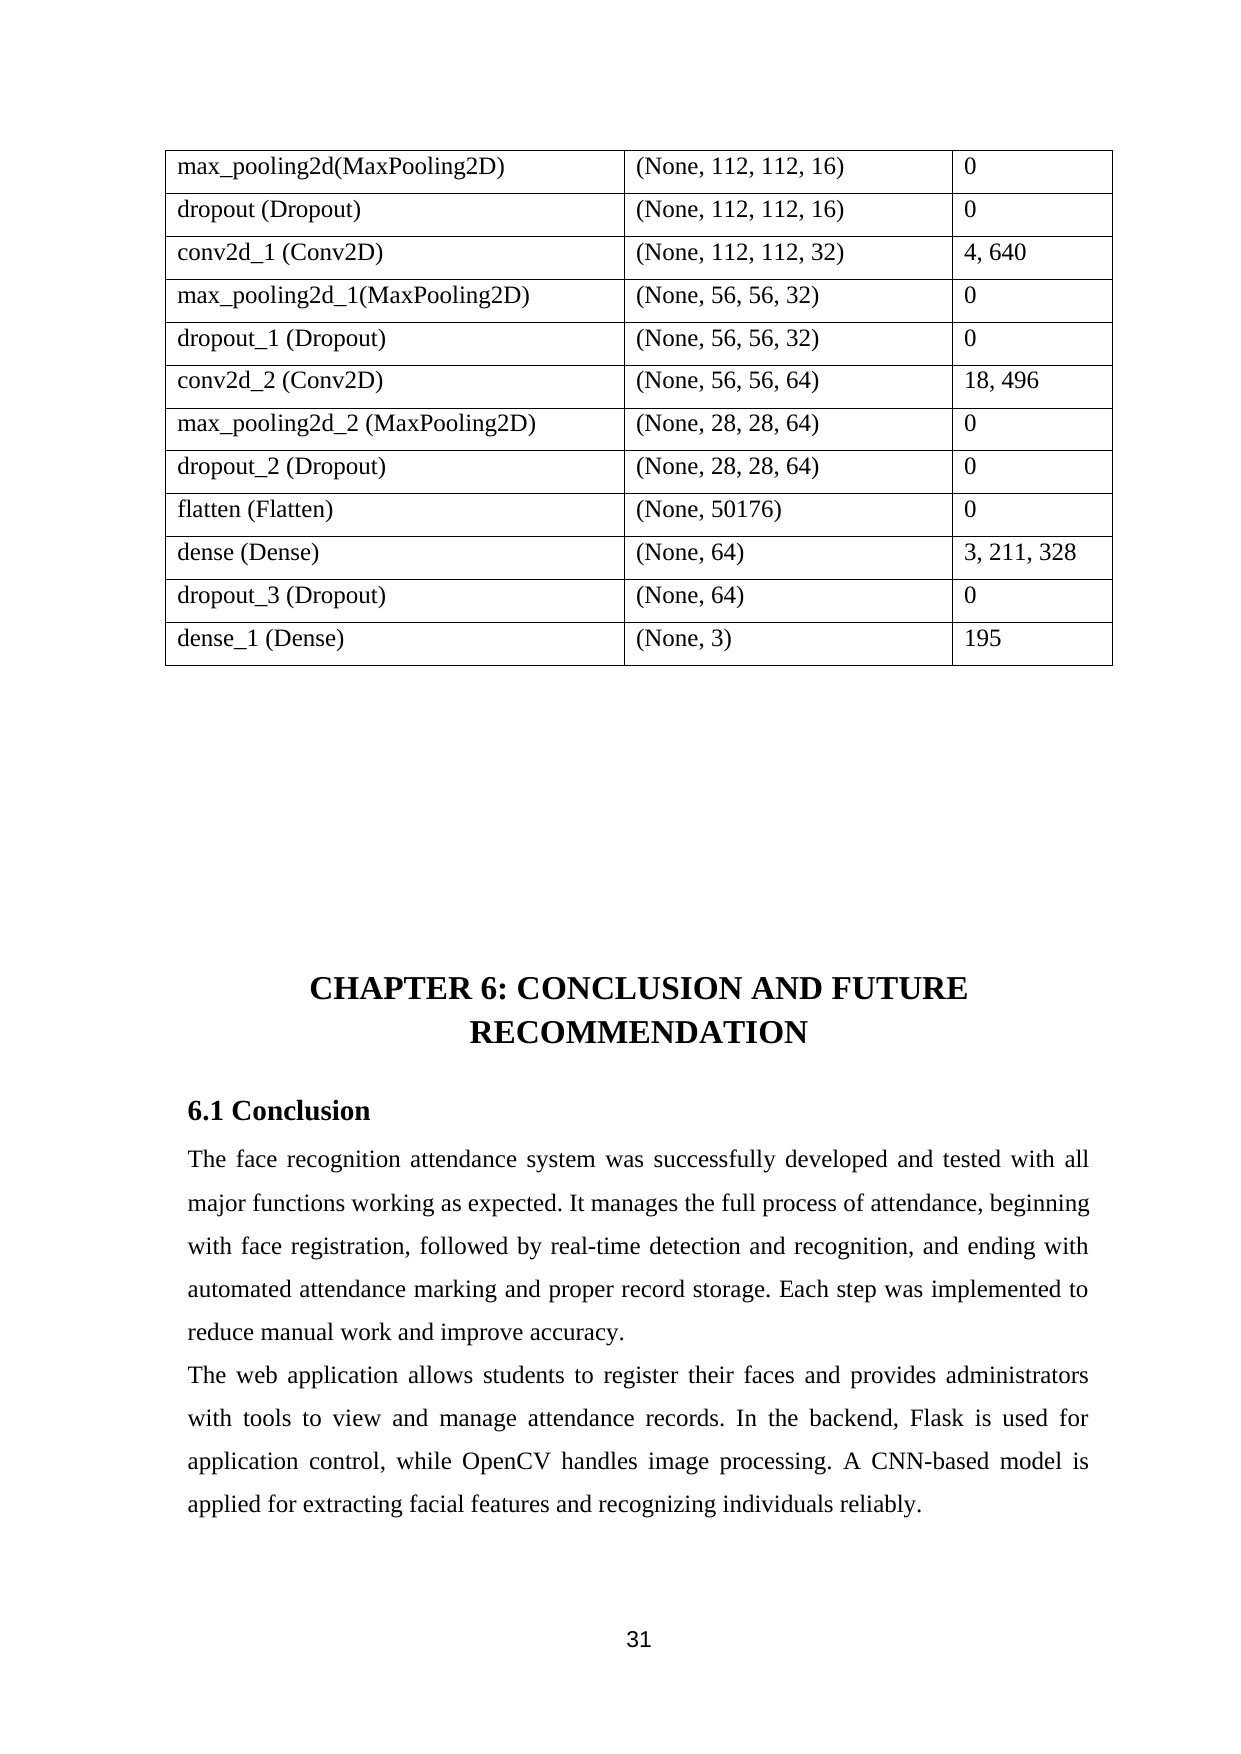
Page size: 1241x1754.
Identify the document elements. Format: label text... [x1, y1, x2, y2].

table_cell (None, 56, 56, 32) [625, 280, 952, 322]
table_cell (None, 28, 28, 64) [625, 409, 952, 450]
table_cell 0 [953, 451, 1112, 493]
table_cell (None, 64) [625, 537, 952, 579]
table_cell (None, 112, 112, 16) [625, 151, 952, 193]
subtitle CHAPTER 6: CONCLUSION AND FUTURE RECOMMENDATION [187, 968, 1090, 1050]
table_cell 3, 211, 328 [953, 537, 1112, 579]
table_cell (None, 56, 56, 32) [625, 323, 952, 364]
subtitle 6.1 Conclusion [187, 1093, 1090, 1127]
table_cell (None, 112, 112, 16) [625, 194, 952, 236]
table_cell 0 [953, 151, 1112, 193]
table_cell 195 [953, 623, 1112, 665]
table_cell dropout_1 (Dropout) [166, 323, 624, 364]
table_cell flatten (Flatten) [166, 494, 624, 536]
table_cell max_pooling2d_2 (MaxPooling2D) [166, 409, 624, 450]
table_cell conv2d_2 (Conv2D) [166, 366, 624, 407]
text The face recognition attendance system was successfully developed and tested with all major functions working as expected. It manages the full process of attendance, beginning with face registration, followed by real-time detection and recognition, and ending with automated attendance marking and proper record storage. Each step was implemented to reduce manual work and improve accuracy. [187, 1144, 1090, 1346]
table_cell (None, 64) [625, 580, 952, 622]
table_cell max_pooling2d(MaxPooling2D) [166, 151, 624, 193]
table_cell dropout (Dropout) [166, 194, 624, 236]
table_cell (None, 56, 56, 64) [625, 366, 952, 407]
table_cell max_pooling2d_1(MaxPooling2D) [166, 280, 624, 322]
table_cell 0 [953, 194, 1112, 236]
table_cell conv2d_1 (Conv2D) [166, 237, 624, 279]
table_cell dense_1 (Dense) [166, 623, 624, 665]
table_cell dropout_2 (Dropout) [166, 451, 624, 493]
table_cell 0 [953, 494, 1112, 536]
table_cell (None, 112, 112, 32) [625, 237, 952, 279]
table_cell (None, 28, 28, 64) [625, 451, 952, 493]
table_cell 0 [953, 323, 1112, 364]
table_cell 0 [953, 580, 1112, 622]
table_cell (None, 50176) [625, 494, 952, 536]
text The web application allows students to register their faces and provides administrators with tools to view and manage attendance records. In the backend, Flask is used for application control, while OpenCV handles image processing. A CNN-based model is applied for extracting facial features and recognizing individuals reliably. [187, 1360, 1090, 1518]
table_cell dropout_3 (Dropout) [166, 580, 624, 622]
table_cell dense (Dense) [166, 537, 624, 579]
table_cell 4, 640 [953, 237, 1112, 279]
table_cell (None, 3) [625, 623, 952, 665]
table_cell 18, 496 [953, 366, 1112, 407]
table_cell 0 [953, 280, 1112, 322]
table_cell 0 [953, 409, 1112, 450]
